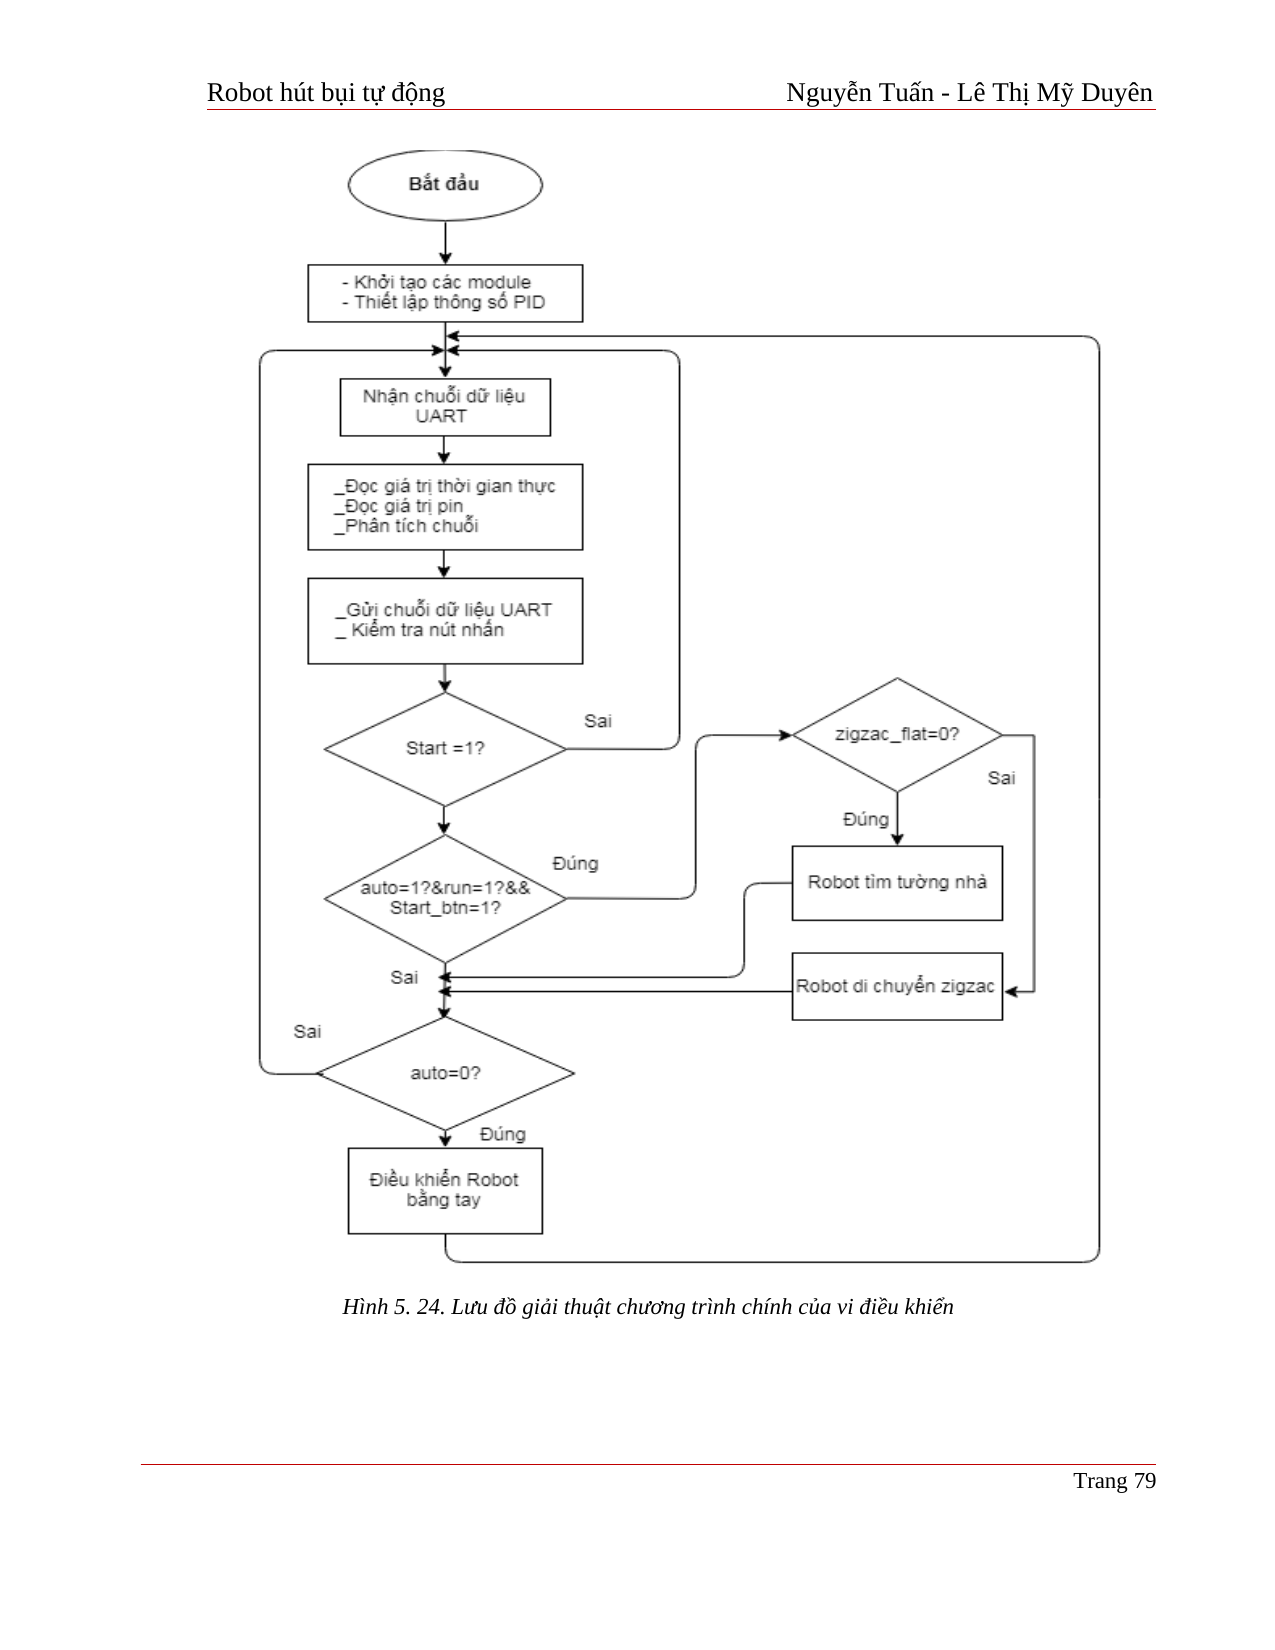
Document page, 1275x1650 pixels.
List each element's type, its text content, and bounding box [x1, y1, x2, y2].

picture [248, 150, 1115, 1276]
text Hình 5. 24. Lưu đồ giải thuật chương trình chính của vi điều khiển [141, 1293, 1156, 1319]
